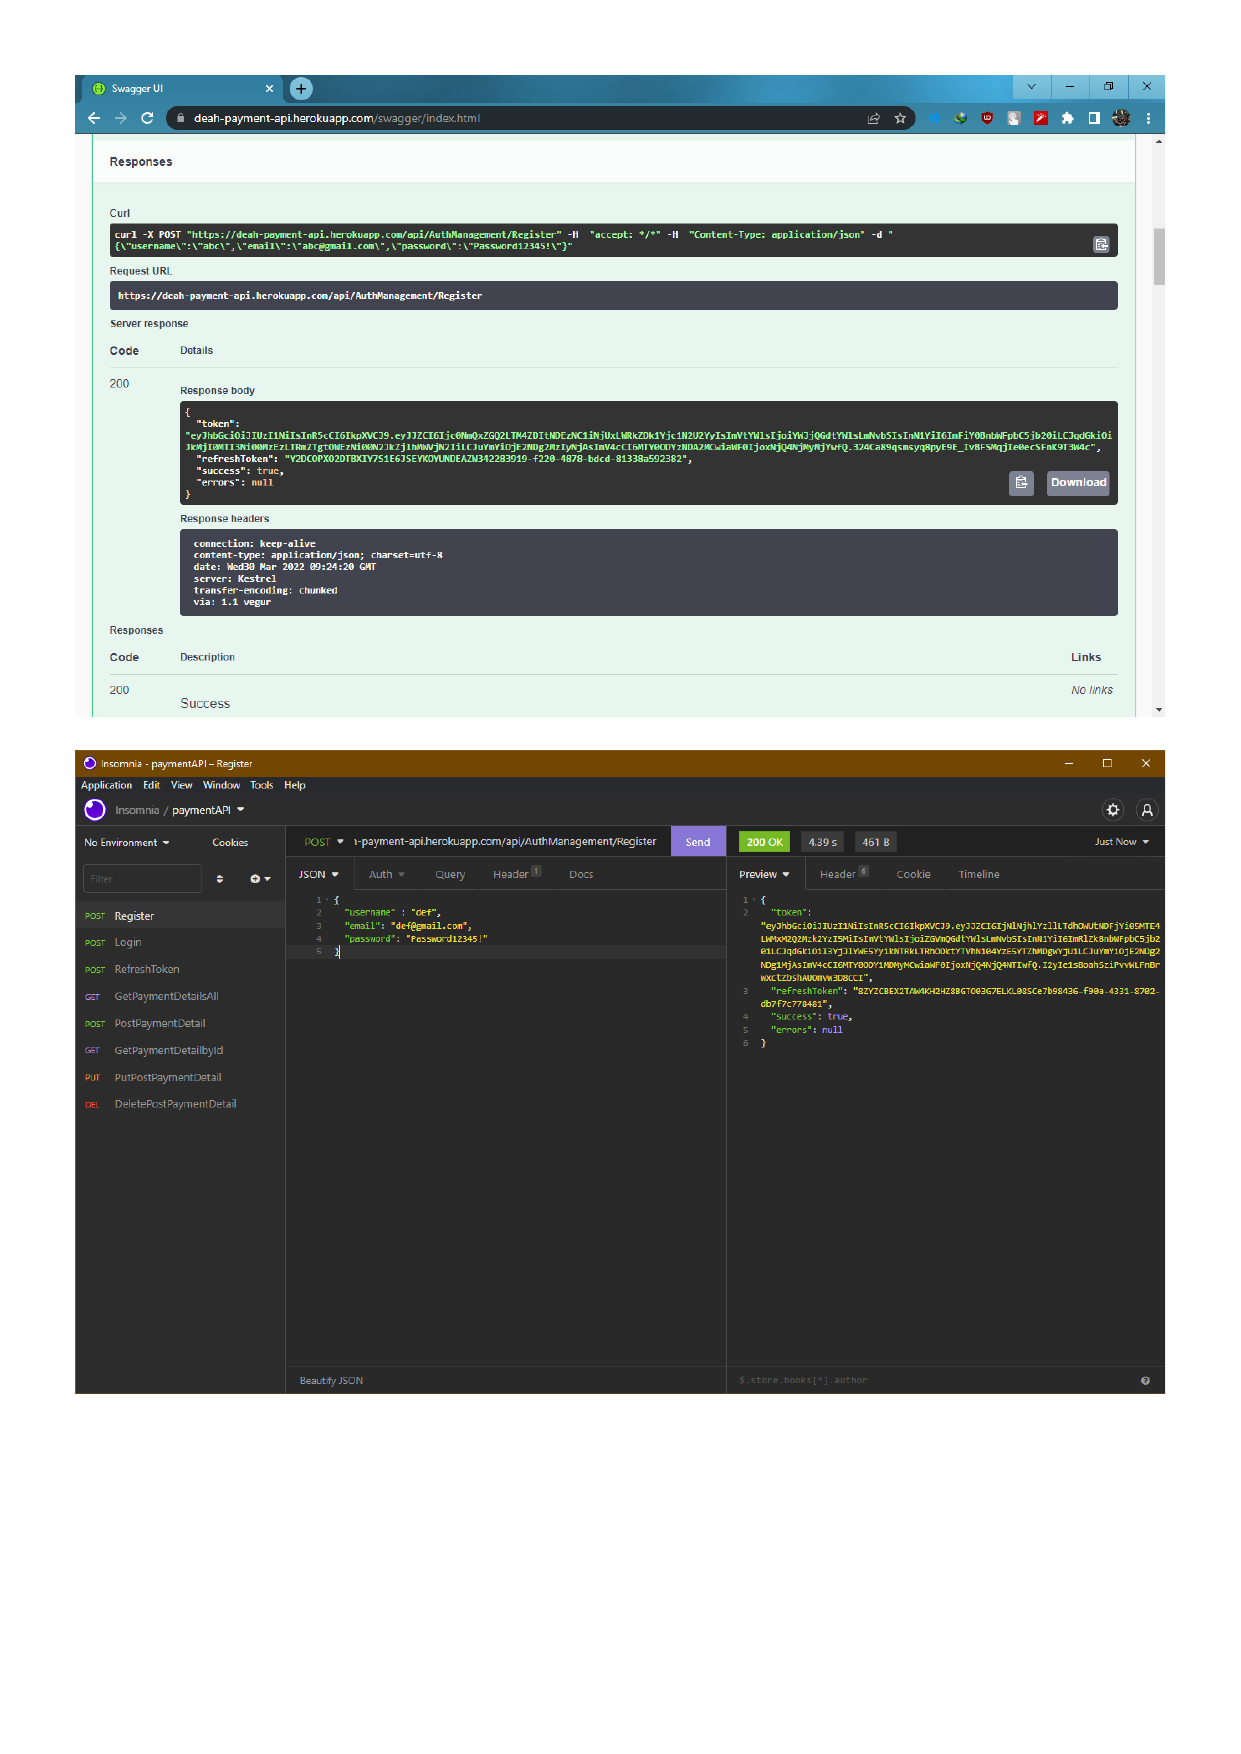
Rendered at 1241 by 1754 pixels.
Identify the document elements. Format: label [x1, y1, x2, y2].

picture [75, 75, 1166, 717]
picture [75, 750, 1166, 1394]
